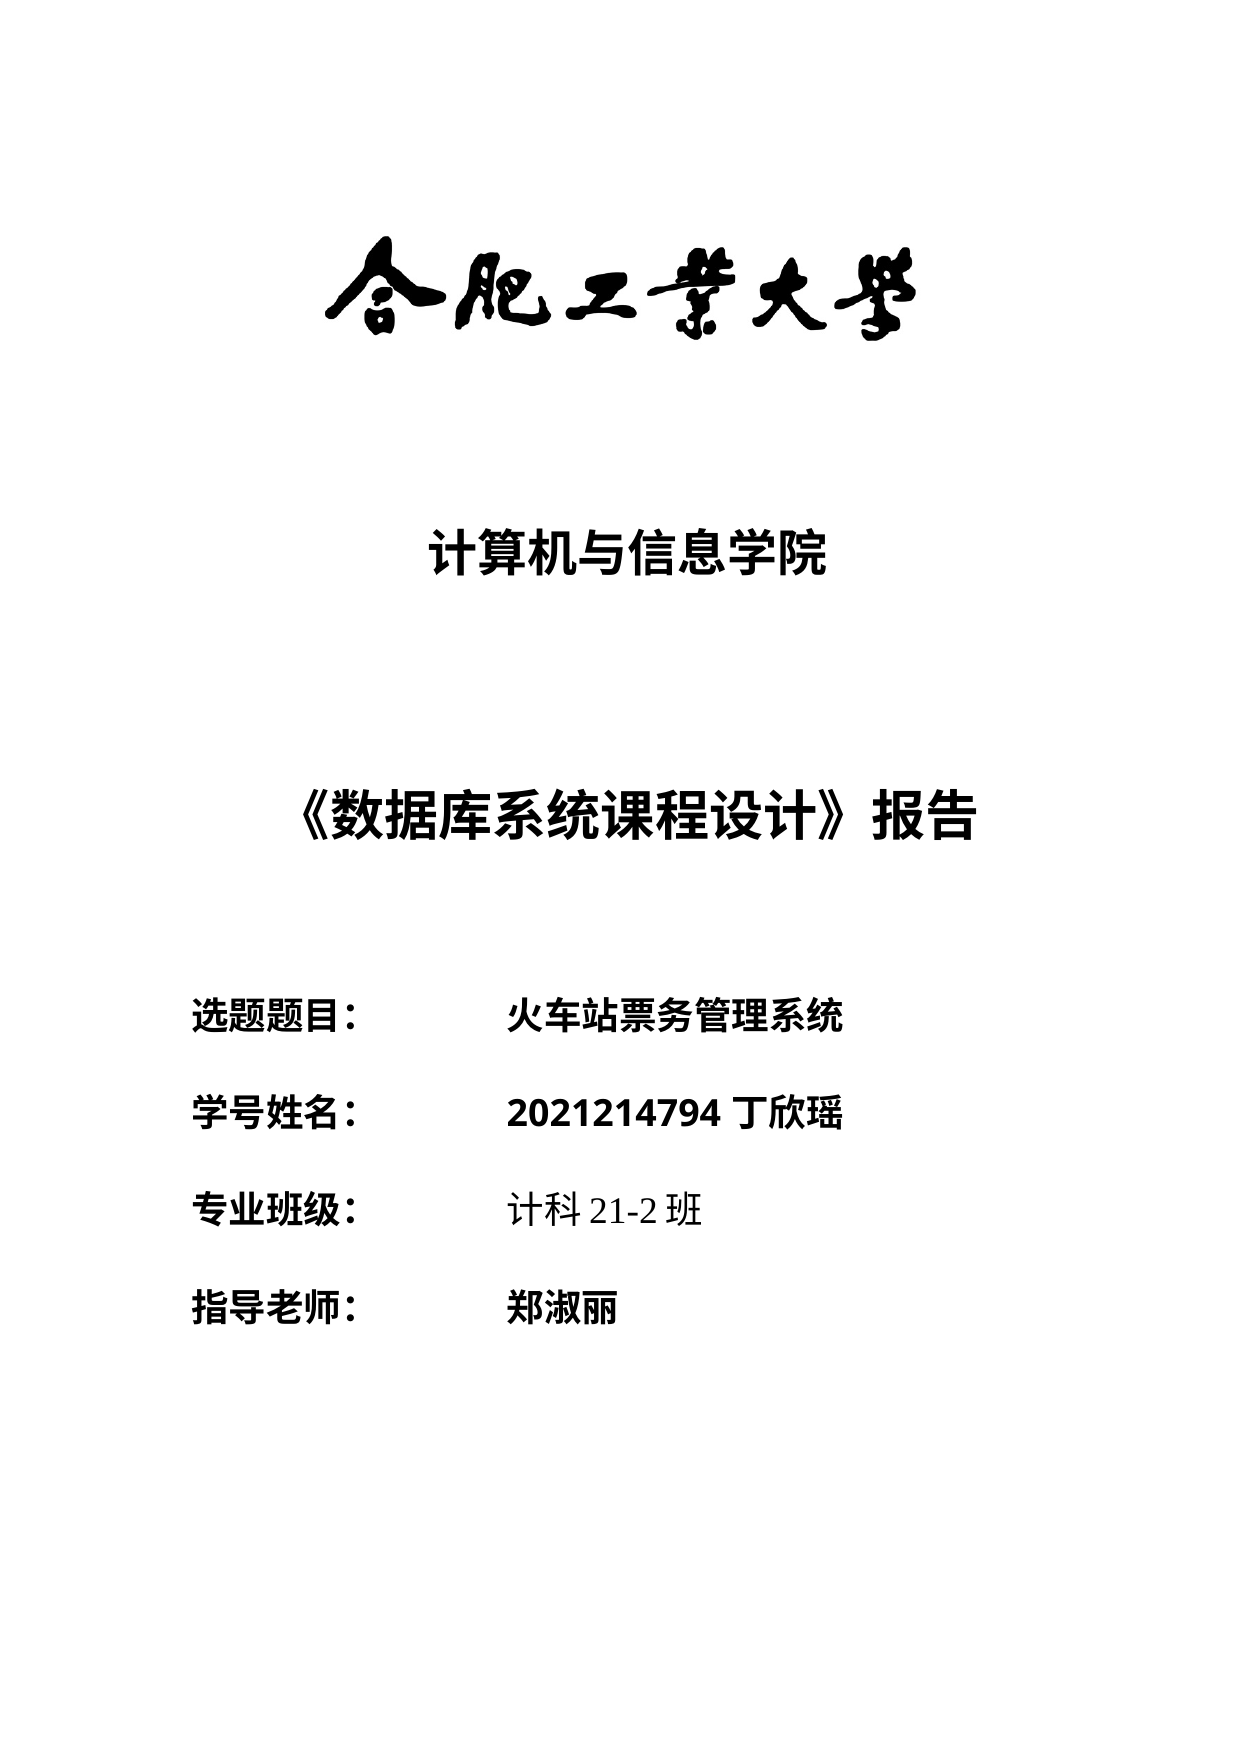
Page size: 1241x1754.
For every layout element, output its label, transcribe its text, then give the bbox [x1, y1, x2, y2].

table_cell 2021214794 丁欣瑶 [495, 1078, 1060, 1175]
table_header 选题题目： [180, 981, 495, 1078]
table_cell 学号姓名： [180, 1078, 495, 1175]
table_cell 指导老师： [180, 1272, 495, 1369]
text 《数据库系统课程设计》报告 [187, 763, 1053, 860]
table_cell 专业班级： [180, 1175, 495, 1272]
table_cell 郑淑丽 [495, 1272, 1060, 1369]
picture [311, 226, 930, 351]
text 计算机与信息学院 [187, 500, 1053, 598]
table_header 火车站票务管理系统 [495, 981, 1060, 1078]
table_cell 计科21-2班 [495, 1175, 1060, 1272]
